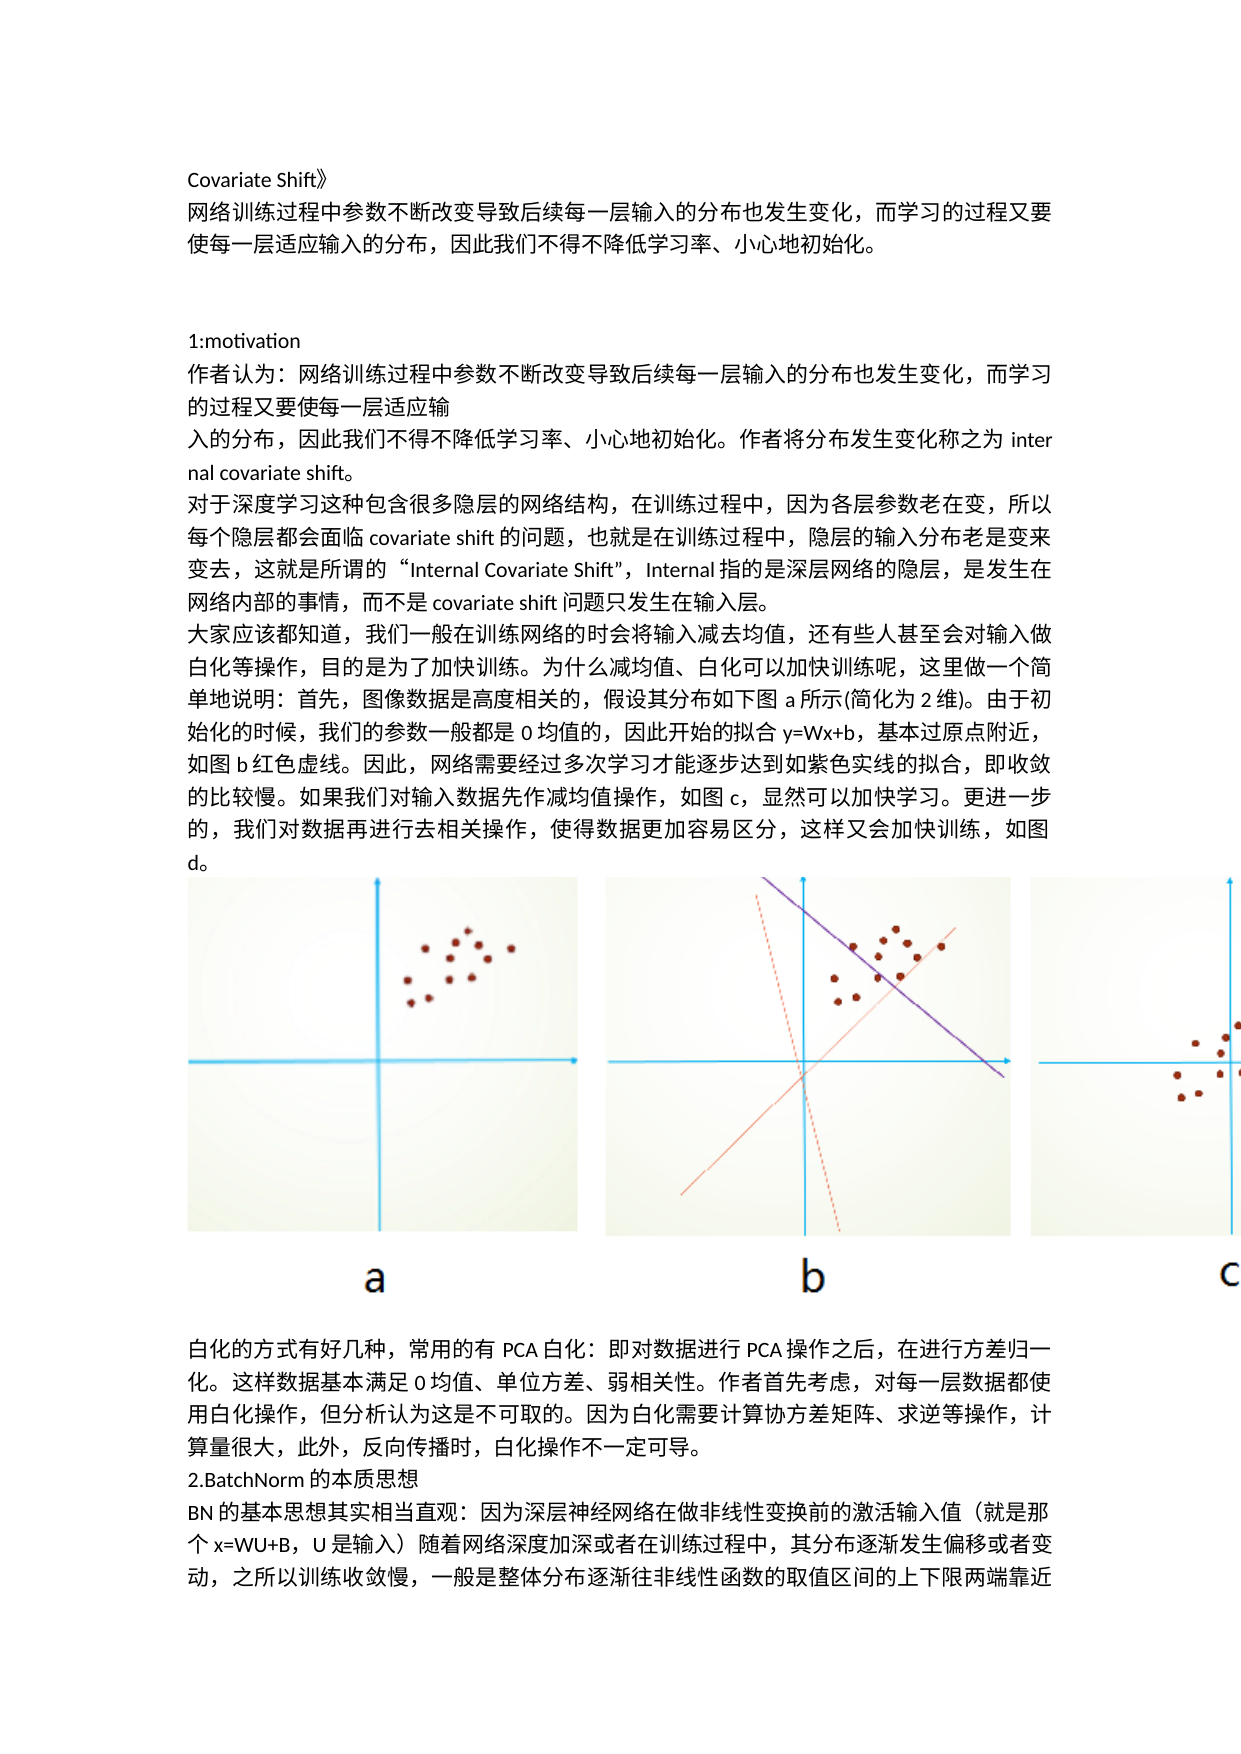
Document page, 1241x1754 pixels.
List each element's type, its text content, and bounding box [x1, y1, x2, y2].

text 网络训练过程中参数不断改变导致后续每一层输入的分布也发生变化，而学习的过程又要使每一层适应输入的分布，因此我们不得不降低学习率、小心地初始化。 [187, 194, 1053, 259]
text 1:motivation [187, 259, 1053, 357]
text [187, 1494, 1053, 1592]
text 2.BatchNorm的本质思想 [187, 1462, 1053, 1494]
text 作者认为：网络训练过程中参数不断改变导致后续每一层输入的分布也发生变化，而学习的过程又要使每一层适应输 [187, 357, 1053, 422]
text 大家应该都知道，我们一般在训练网络的时会将输入减去均值，还有些人甚至会对输入做白化等操作，目的是为了加快训练。为什么减均值、白化可以加快训练呢，这里做一个简单地说明：首先，图像数据是高度相关的，假设其分布如下图a所示(简化为2维)。由于初始化的时候，我们的参数一般都是0均值的，因此开始的拟合y=Wx+b，基本过原点附近，如图b红色虚线。因此，网络需要经过多次学习才能逐步达到如紫色实线的拟合，即收敛的比较慢。如果我们对输入数据先作减均值操作，如图c，显然可以加快学习。更进一步的，我们对数据再进行去相关操作，使得数据更加容易区分，这样又会加快训练，如图d。 [187, 617, 1053, 877]
picture [187, 877, 1241, 1302]
text 入的分布，因此我们不得不降低学习率、小心地初始化。作者将分布发生变化称之为 internal covariate shift。 [187, 422, 1053, 487]
text 白化的方式有好几种，常用的有PCA白化：即对数据进行PCA操作之后，在进行方差归一化。这样数据基本满足0均值、单位方差、弱相关性。作者首先考虑，对每一层数据都使用白化操作，但分析认为这是不可取的。因为白化需要计算协方差矩阵、求逆等操作，计算量很大，此外，反向传播时，白化操作不一定可导。 [187, 1332, 1053, 1462]
text 对于深度学习这种包含很多隐层的网络结构，在训练过程中，因为各层参数老在变，所以每个隐层都会面临covariate shift的问题，也就是在训练过程中，隐层的输入分布老是变来变去，这就是所谓的“Internal Covariate Shift”，Internal指的是深层网络的隐层，是发生在网络内部的事情，而不是covariate shift问题只发生在输入层。 [187, 487, 1053, 617]
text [187, 162, 1053, 194]
